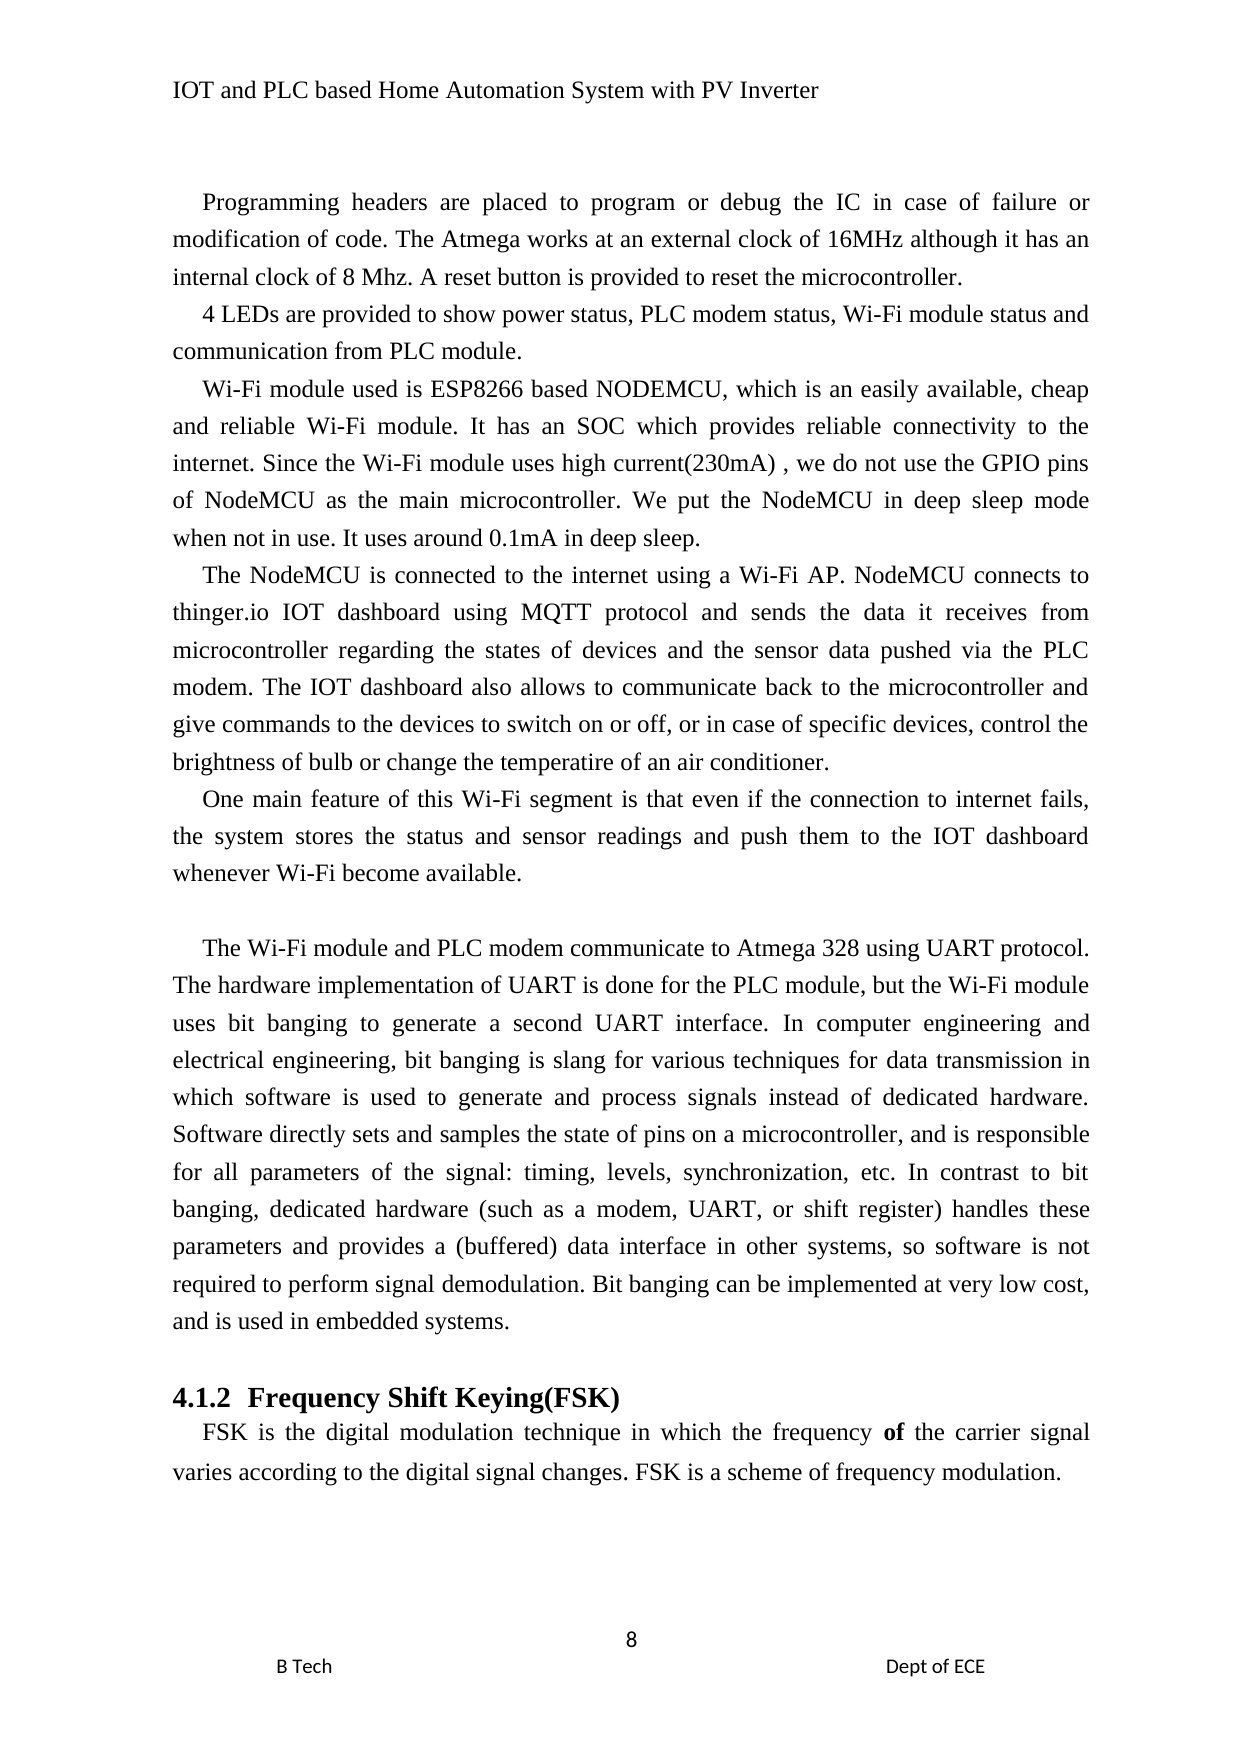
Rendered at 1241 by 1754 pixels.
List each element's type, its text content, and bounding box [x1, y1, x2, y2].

text The Wi-Fi module and PLC modem communicate to Atmega 328 using UART protocol. The hardware implementation of UART is done for the PLC module, but the Wi-Fi module uses bit banging to generate a second UART interface. In computer engineering and electrical engineering, bit banging is slang for various techniques for data transmission in which software is used to generate and process signals instead of dedicated hardware. Software directly sets and samples the state of pins on a microcontroller, and is responsible for all parameters of the signal: timing, levels, synchronization, etc. In contrast to bit banging, dedicated hardware (such as a modem, UART, or shift register) handles these parameters and provides a (buffered) data interface in other systems, so software is not required to perform signal demodulation. Bit banging can be implemented at very low cost, and is used in embedded systems. [172, 933, 1090, 1291]
text 4 LEDs are provided to show power status, PLC modem status, Wi-Fi module status and communication from PLC module. [172, 299, 1090, 365]
subtitle Frequency Shift Keying(FSK) [172, 1381, 1090, 1414]
text Wi-Fi module used is ESP8266 based NODEMCU, which is an easily available, cheap and reliable Wi-Fi module. It has an SOC which provides reliable connectivity to the internet. Since the Wi-Fi module uses high current(230mA) , we do not use the GPIO pins of NodeMCU as the main microcontroller. We put the NodeMCU in deep sleep mode when not in use. It uses around 0.1mA in deep sleep. [172, 374, 1090, 552]
text One main feature of this Wi-Fi segment is that even if the connection to internet fails, the system stores the status and sensor readings and push them to the IOT dashboard whenever Wi-Fi become available. [172, 784, 1090, 887]
text Programming headers are placed to program or debug the IC in case of failure or modification of code. The Atmega works at an external clock of 16MHz although it has an internal clock of 8 Mhz. A reset button is provided to reset the microcontroller. [172, 187, 1090, 291]
text FSK is the digital modulation technique in which the frequency of the carrier signal varies according to the digital signal changes. FSK is a scheme of frequency modulation. [172, 1417, 1090, 1488]
text The NodeMCU is connected to the internet using a Wi-Fi AP. NodeMCU connects to thinger.io IOT dashboard using MQTT protocol and sends the data it receives from microcontroller regarding the states of devices and the sensor data pushed via the PLC modem. The IOT dashboard also allows to communicate back to the microcontroller and give commands to the devices to switch on or off, or in case of specific devices, control the brightness of bulb or change the temperatire of an air conditioner. [172, 560, 1090, 775]
